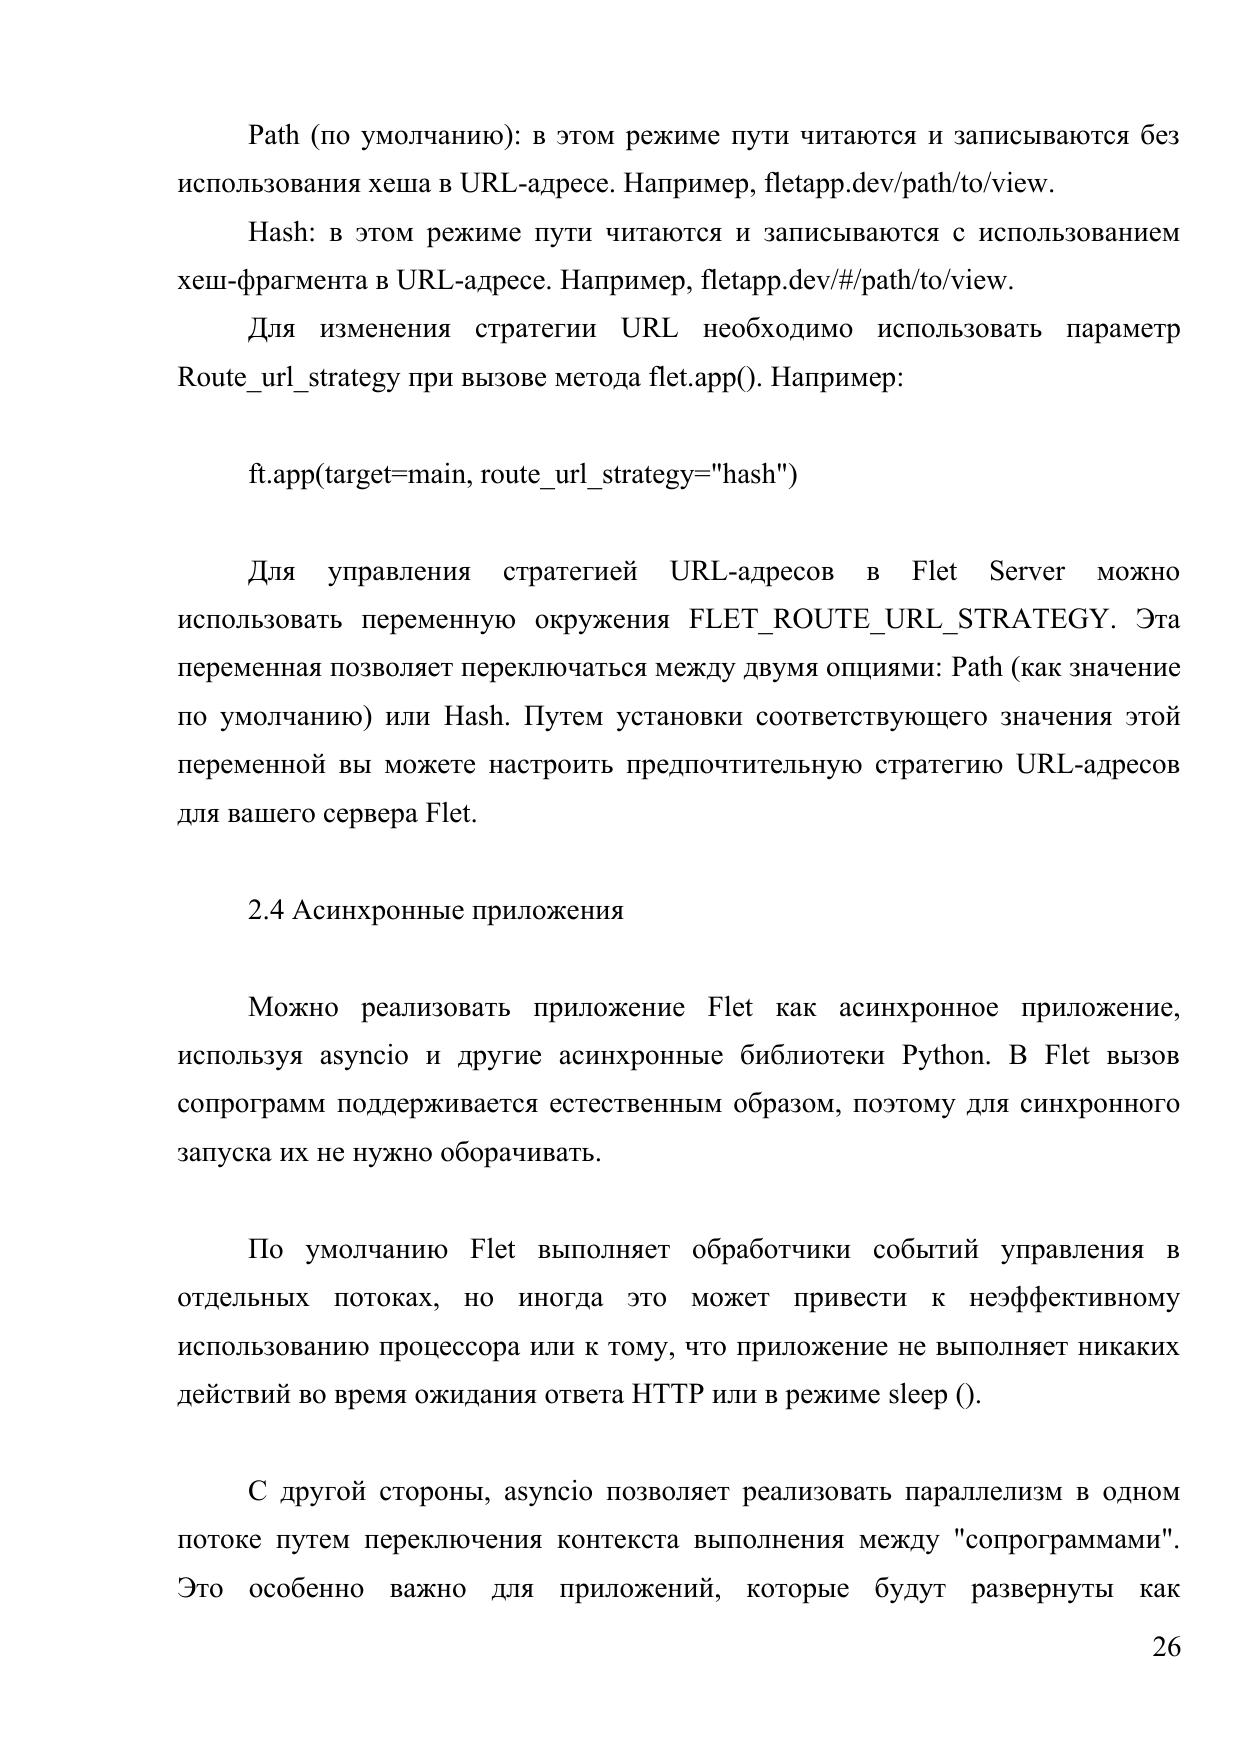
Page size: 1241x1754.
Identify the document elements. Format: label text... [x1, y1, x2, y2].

text По умолчанию Flet выполняет обработчики событий управления в отдельных потоках, но иногда это может привести к неэффективному использованию процессора или к тому, что приложение не выполняет никаких действий во время ожидания ответа HTTP или в режиме sleep (). [177, 1232, 1181, 1410]
text Для управления стратегией URL-адресов в Flet Server можно использовать переменную окружения FLET_ROUTE_URL_STRATEGY. Эта переменная позволяет переключаться между двумя опциями: Path (как значение по умолчанию) или Hash. Путем установки соответствующего значения этой переменной вы можете настроить предпочтительную стратегию URL-адресов для вашего сервера Flet. [177, 554, 1181, 828]
text Можно реализовать приложение Flet как асинхронное приложение, используя asyncio и другие асинхронные библиотеки Python. В Flet вызов сопрограмм поддерживается естественным образом, поэтому для синхронного запуска их не нужно оборачивать. [177, 990, 1181, 1167]
text Path (по умолчанию): в этом режиме пути читаются и записываются без использования хеша в URL-адресе. Например, fletapp.dev/path/to/view. [177, 118, 1181, 199]
subtitle 2.4 Асинхронные приложения [177, 893, 1181, 925]
text Hash: в этом режиме пути читаются и записываются с использованием хеш-фрагмента в URL-адресе. Например, fletapp.dev/#/path/to/view. [177, 215, 1181, 296]
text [177, 1474, 1181, 1603]
text ft.app(target=main, route_url_strategy="hash") [177, 457, 1181, 489]
text Для изменения стратегии URL необходимо использовать параметр Route_url_strategy при вызове метода flet.app(). Например: [177, 312, 1181, 392]
